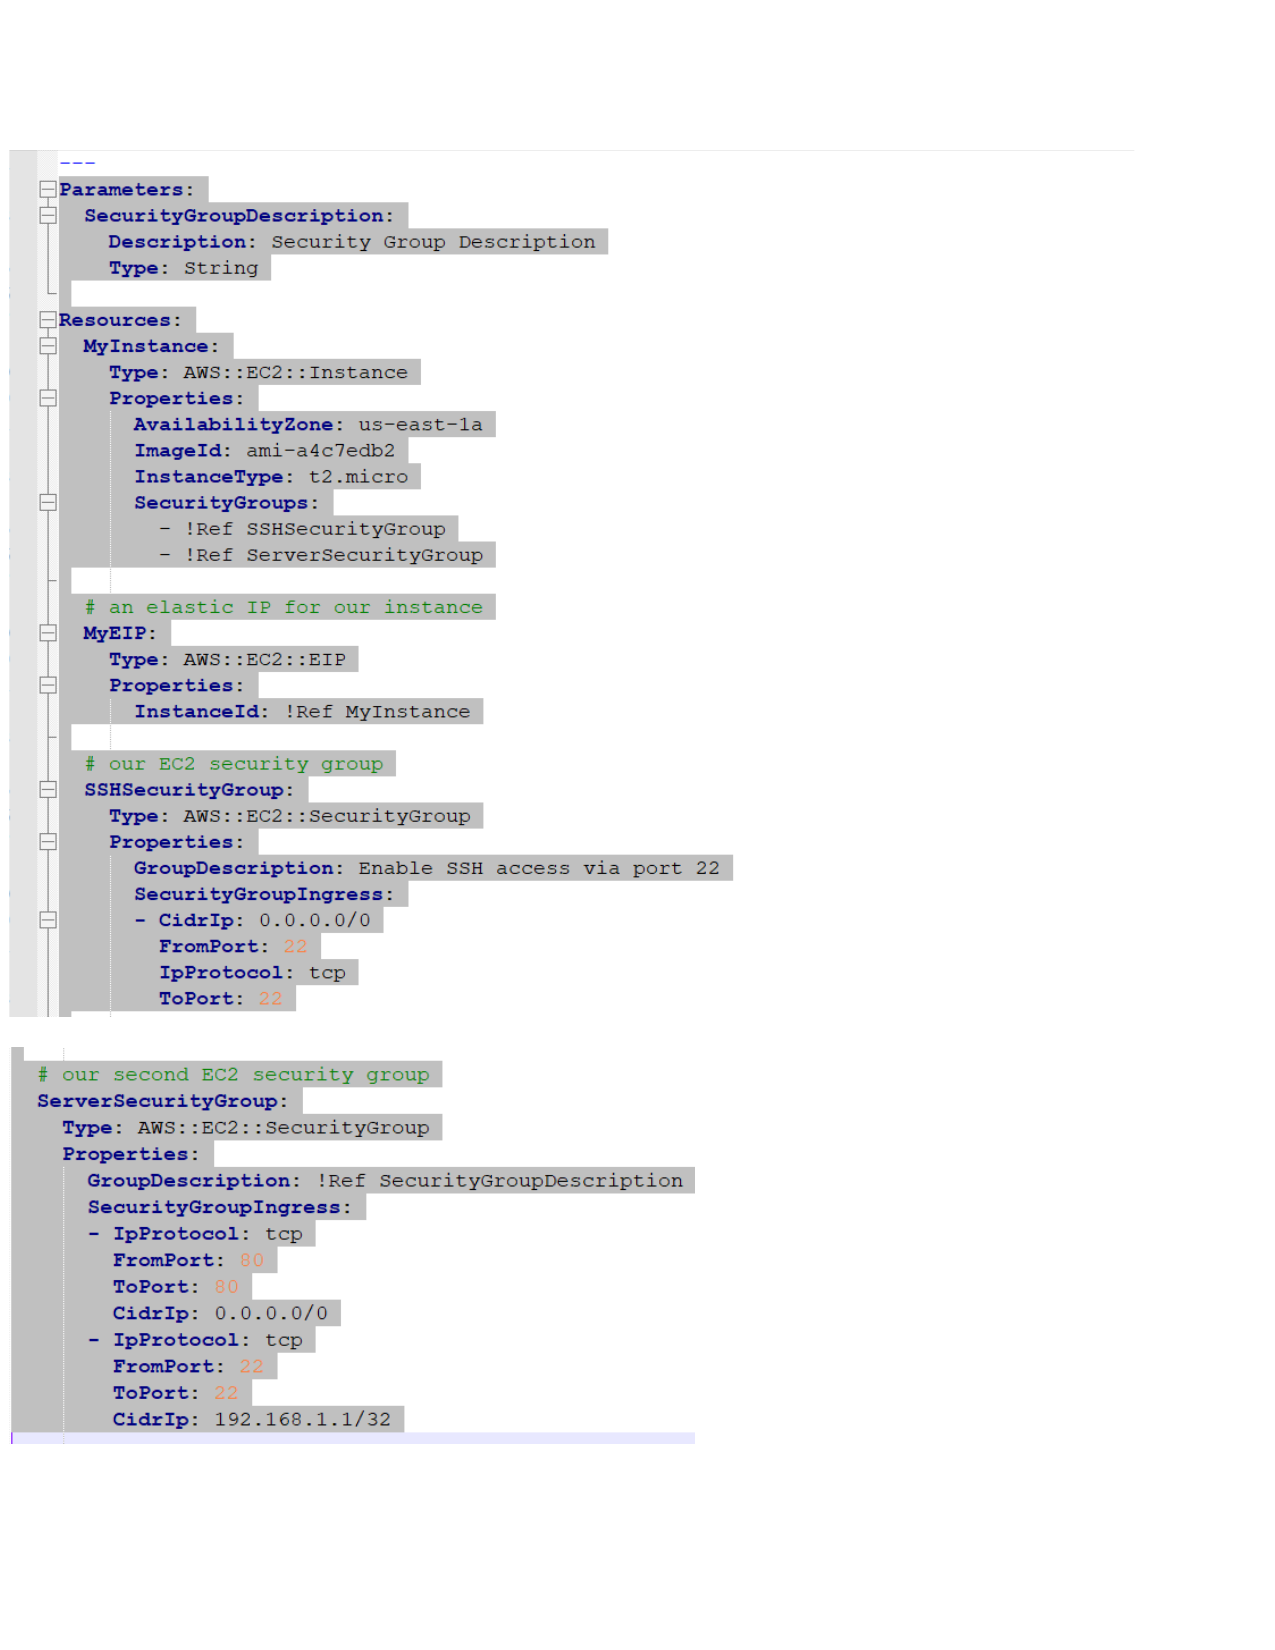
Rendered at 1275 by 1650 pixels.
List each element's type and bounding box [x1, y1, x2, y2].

picture [9, 1047, 695, 1444]
picture [9, 150, 1135, 1017]
